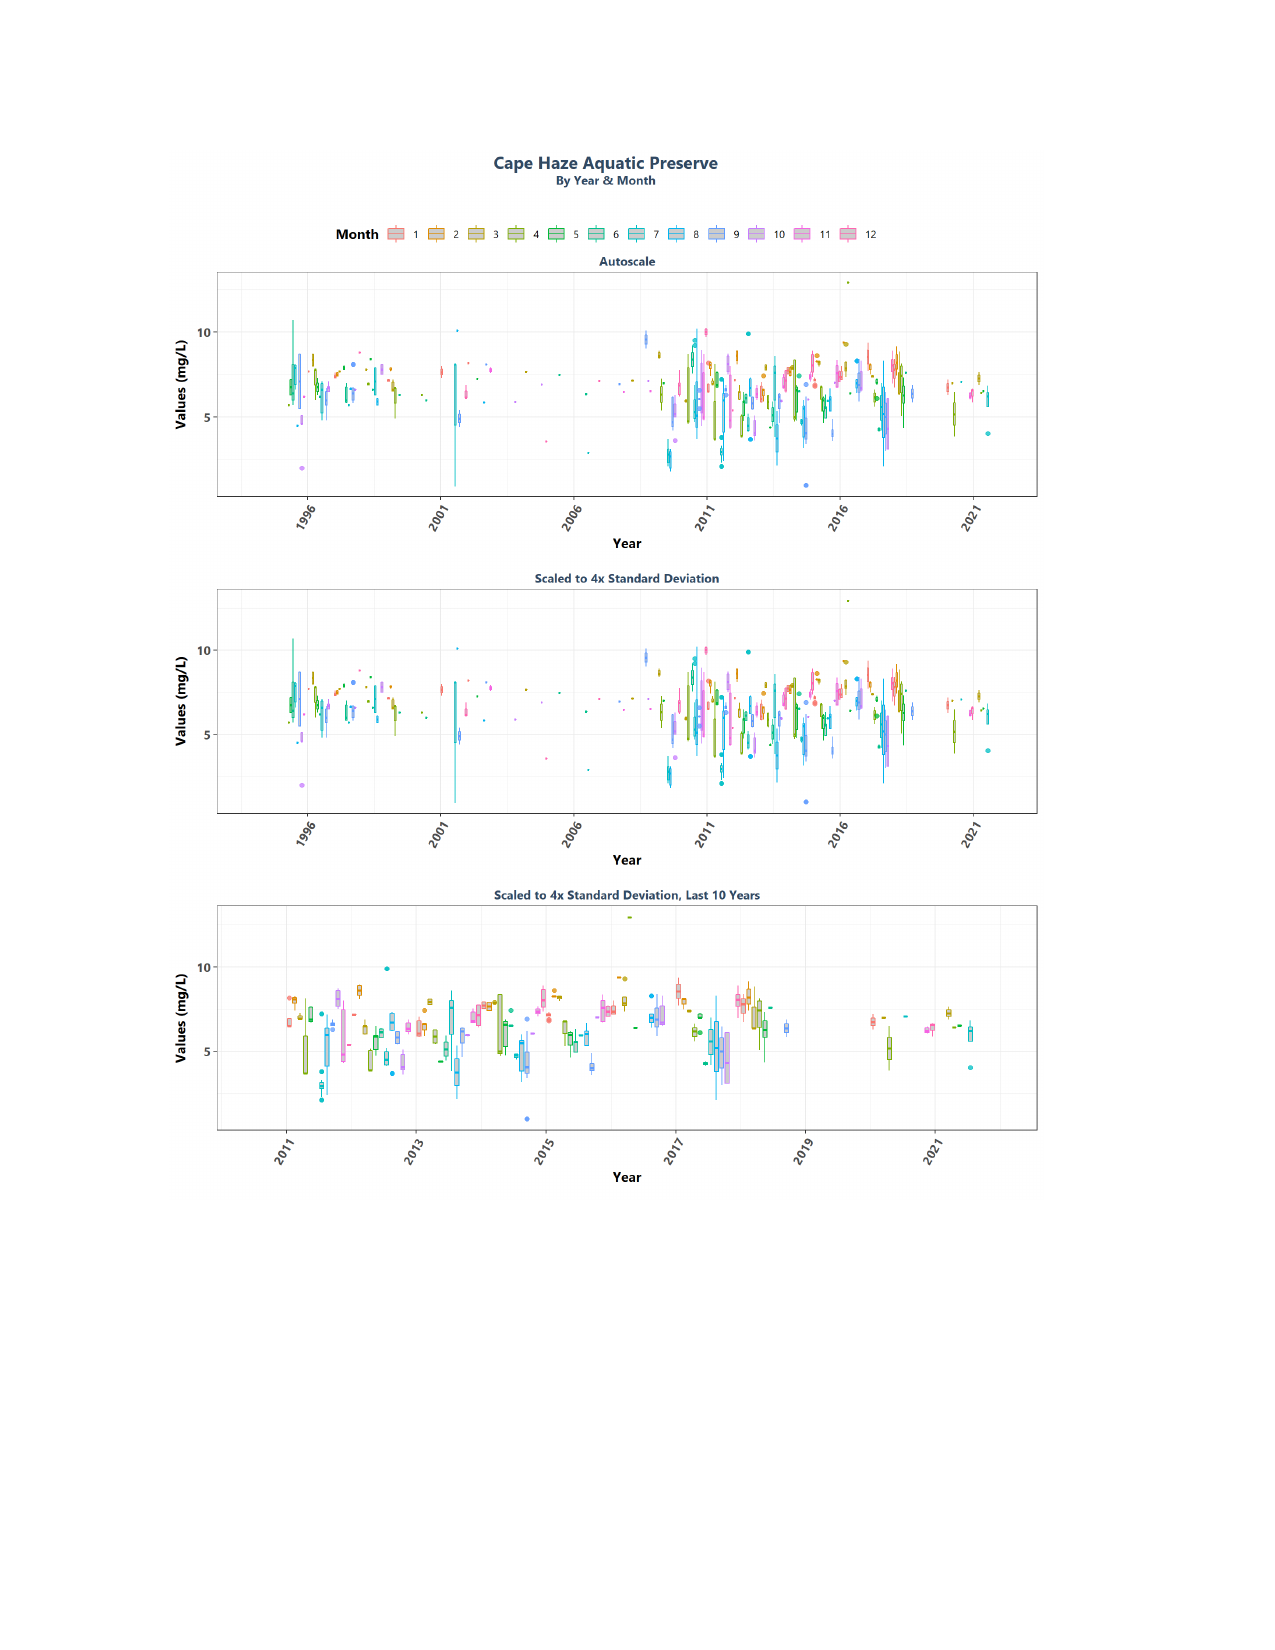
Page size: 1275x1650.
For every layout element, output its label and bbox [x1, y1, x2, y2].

picture [168, 150, 1044, 1200]
